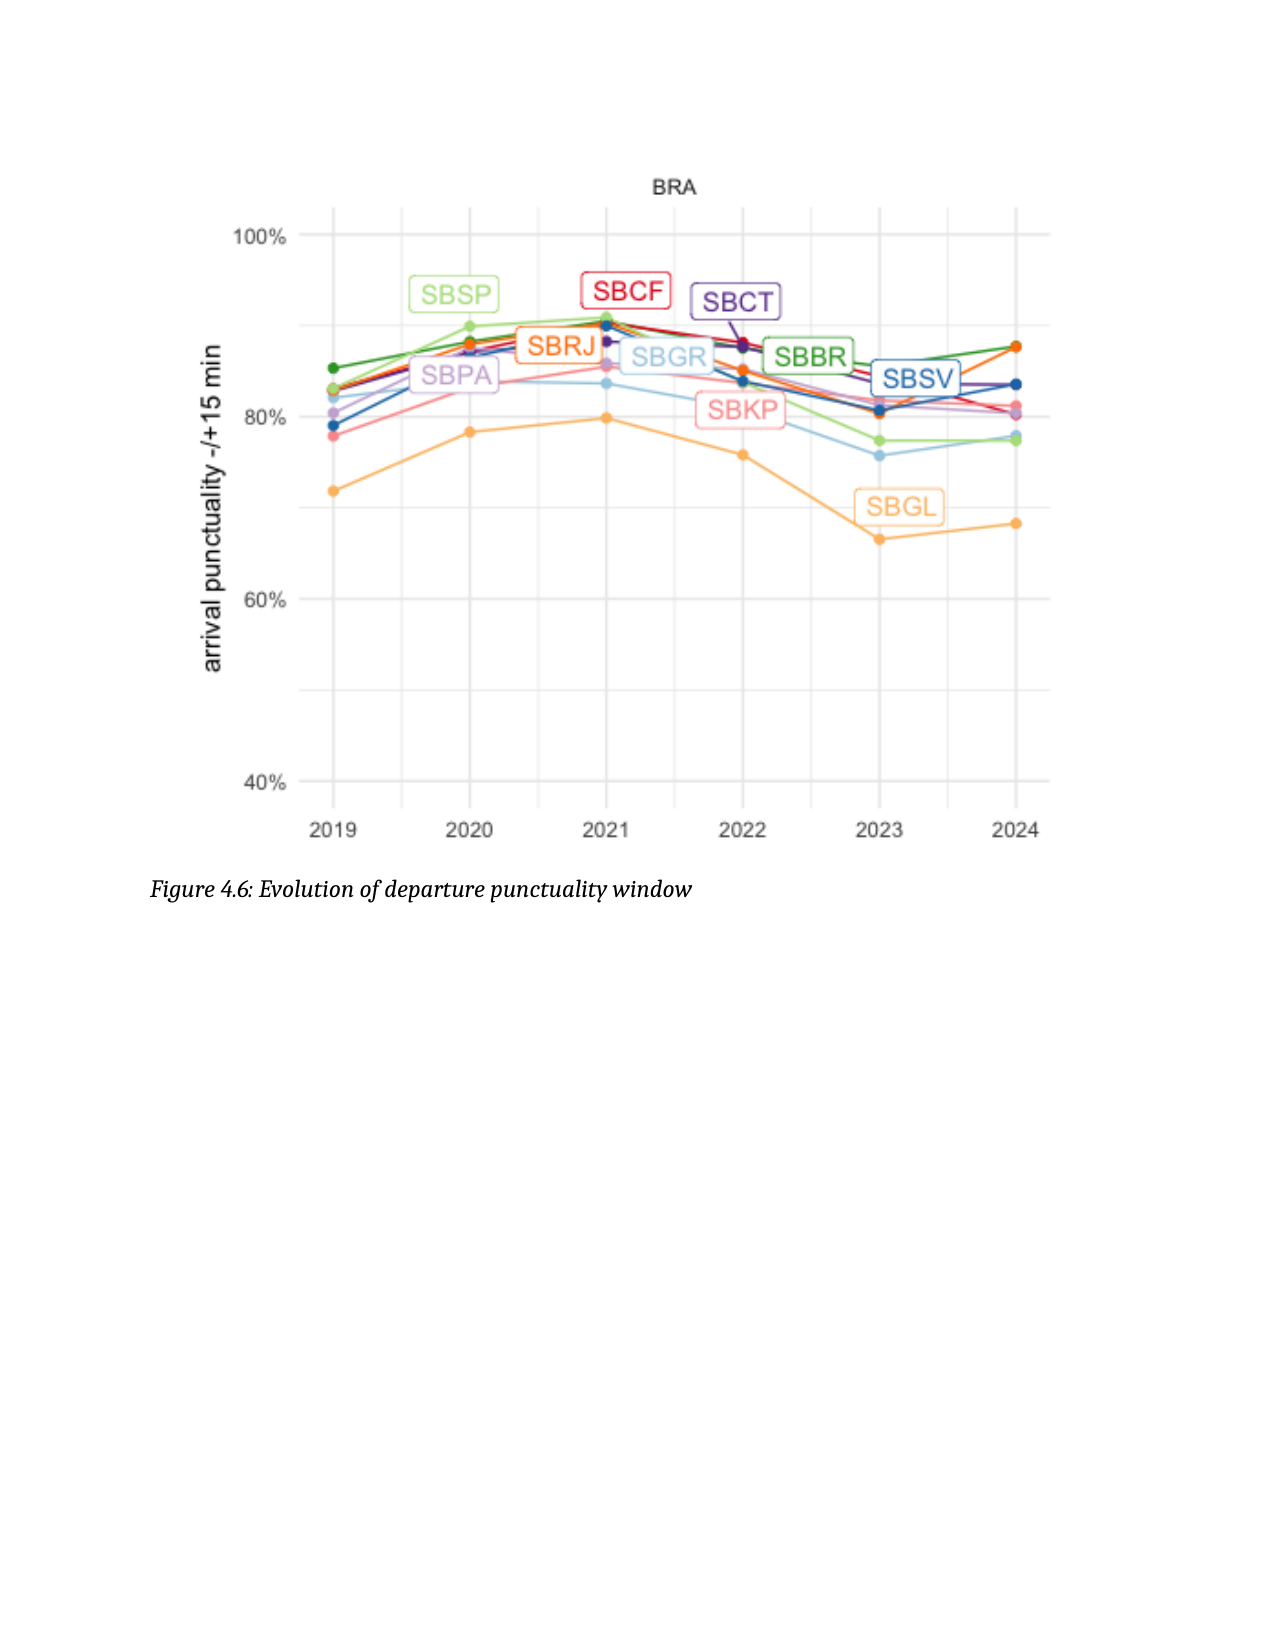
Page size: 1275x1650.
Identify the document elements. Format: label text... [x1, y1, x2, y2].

picture [188, 153, 1064, 854]
table_header Figure 4.6: Evolution of departure punctuality window [139, 150, 1114, 916]
